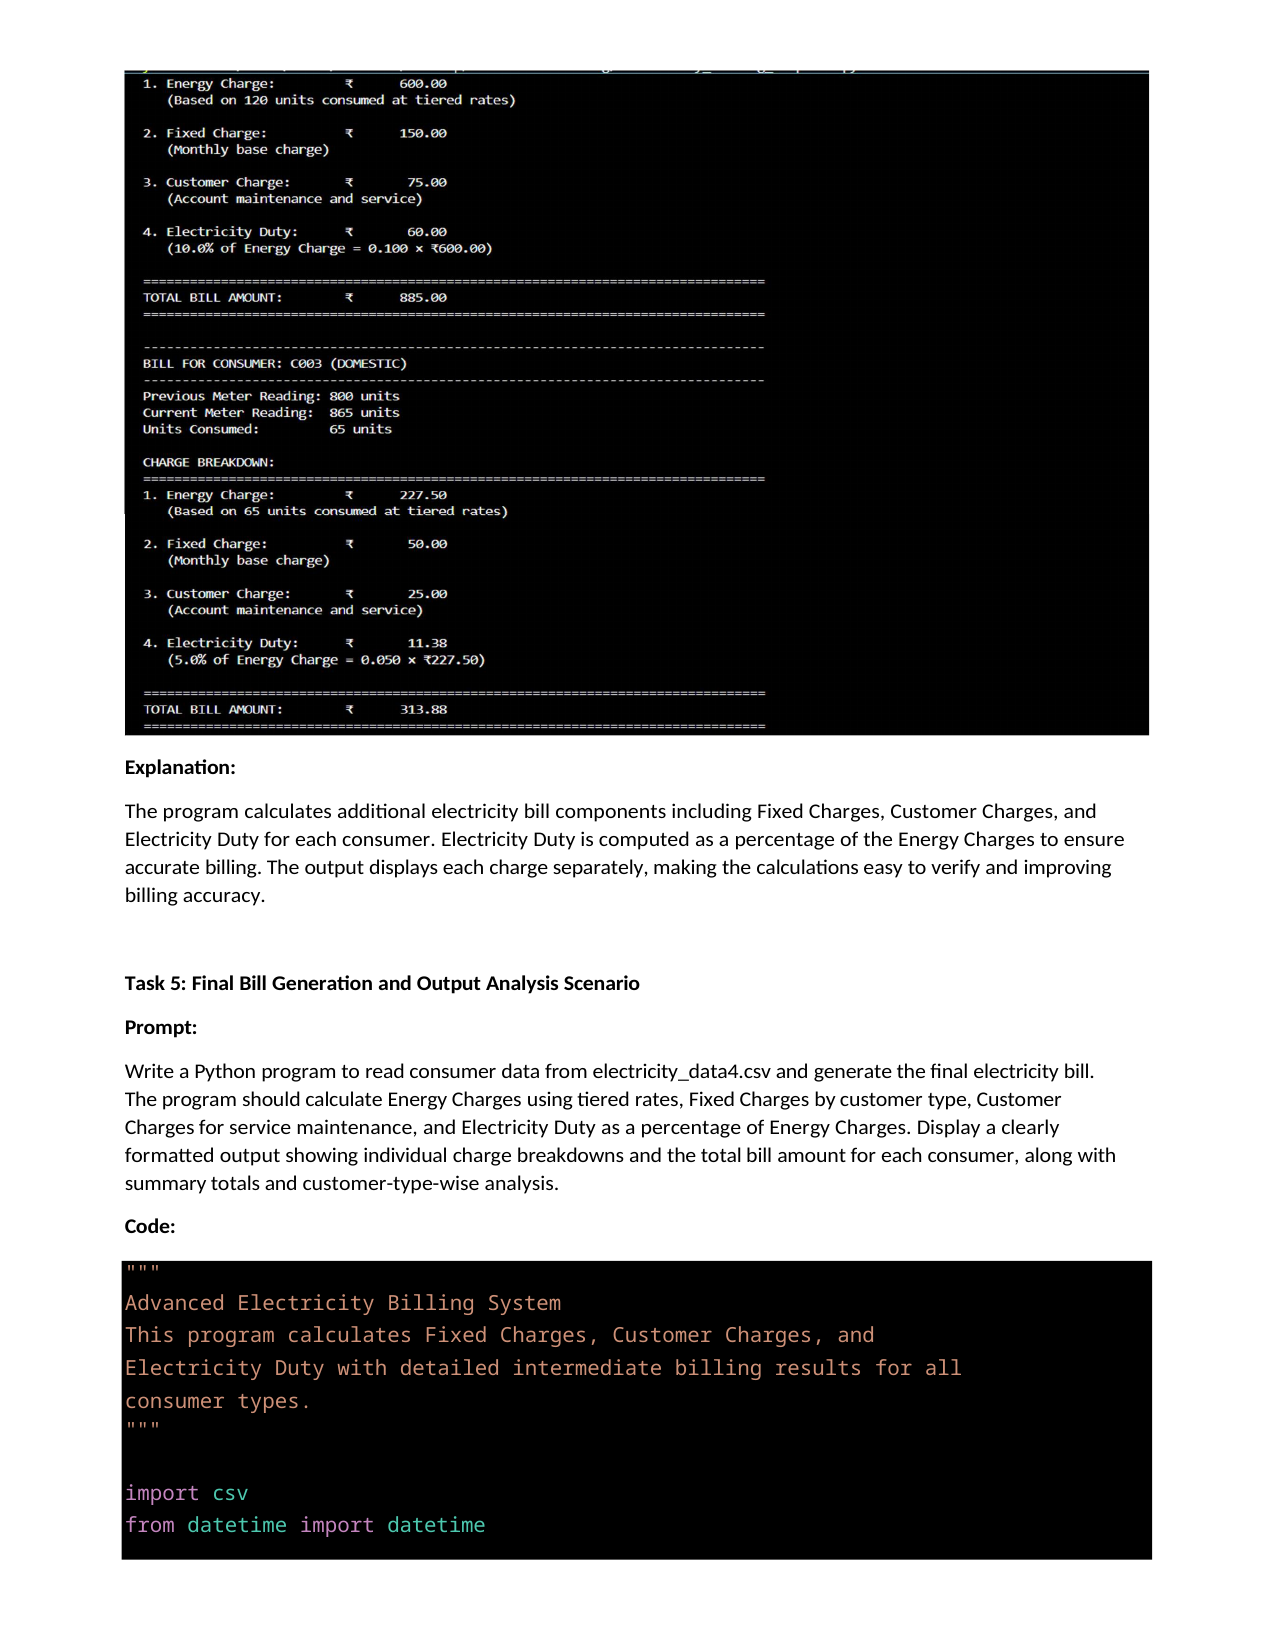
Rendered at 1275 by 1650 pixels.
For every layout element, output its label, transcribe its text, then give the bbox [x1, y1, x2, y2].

text Write a Python program to read consumer data from electricity_data4.csv and generate the final electricity bill. The program should calculate Energy Charges using tiered rates, Fixed Charges by customer type, Customer Charges for service maintenance, and Electricity Duty as a percentage of Energy Charges. Display a clearly formatted output showing individual charge breakdowns and the total bill amount for each consumer, along with summary totals and customer-type-wise analysis. [124, 1058, 1131, 1196]
subtitle Code: [124, 1214, 1162, 1239]
subtitle Task 5: Final Bill Generation and Output Analysis Scenario Prompt: [124, 970, 660, 1039]
text Explanation: [124, 754, 1162, 779]
picture [124, 70, 1150, 736]
text The program calculates additional electricity bill components including Fixed Charges, Customer Charges, and Electricity Duty for each consumer. Electricity Duty is computed as a percentage of the Energy Charges to ensure accurate billing. The output displays each charge separately, making the calculations easy to verify and improving billing accuracy. [124, 798, 1155, 907]
